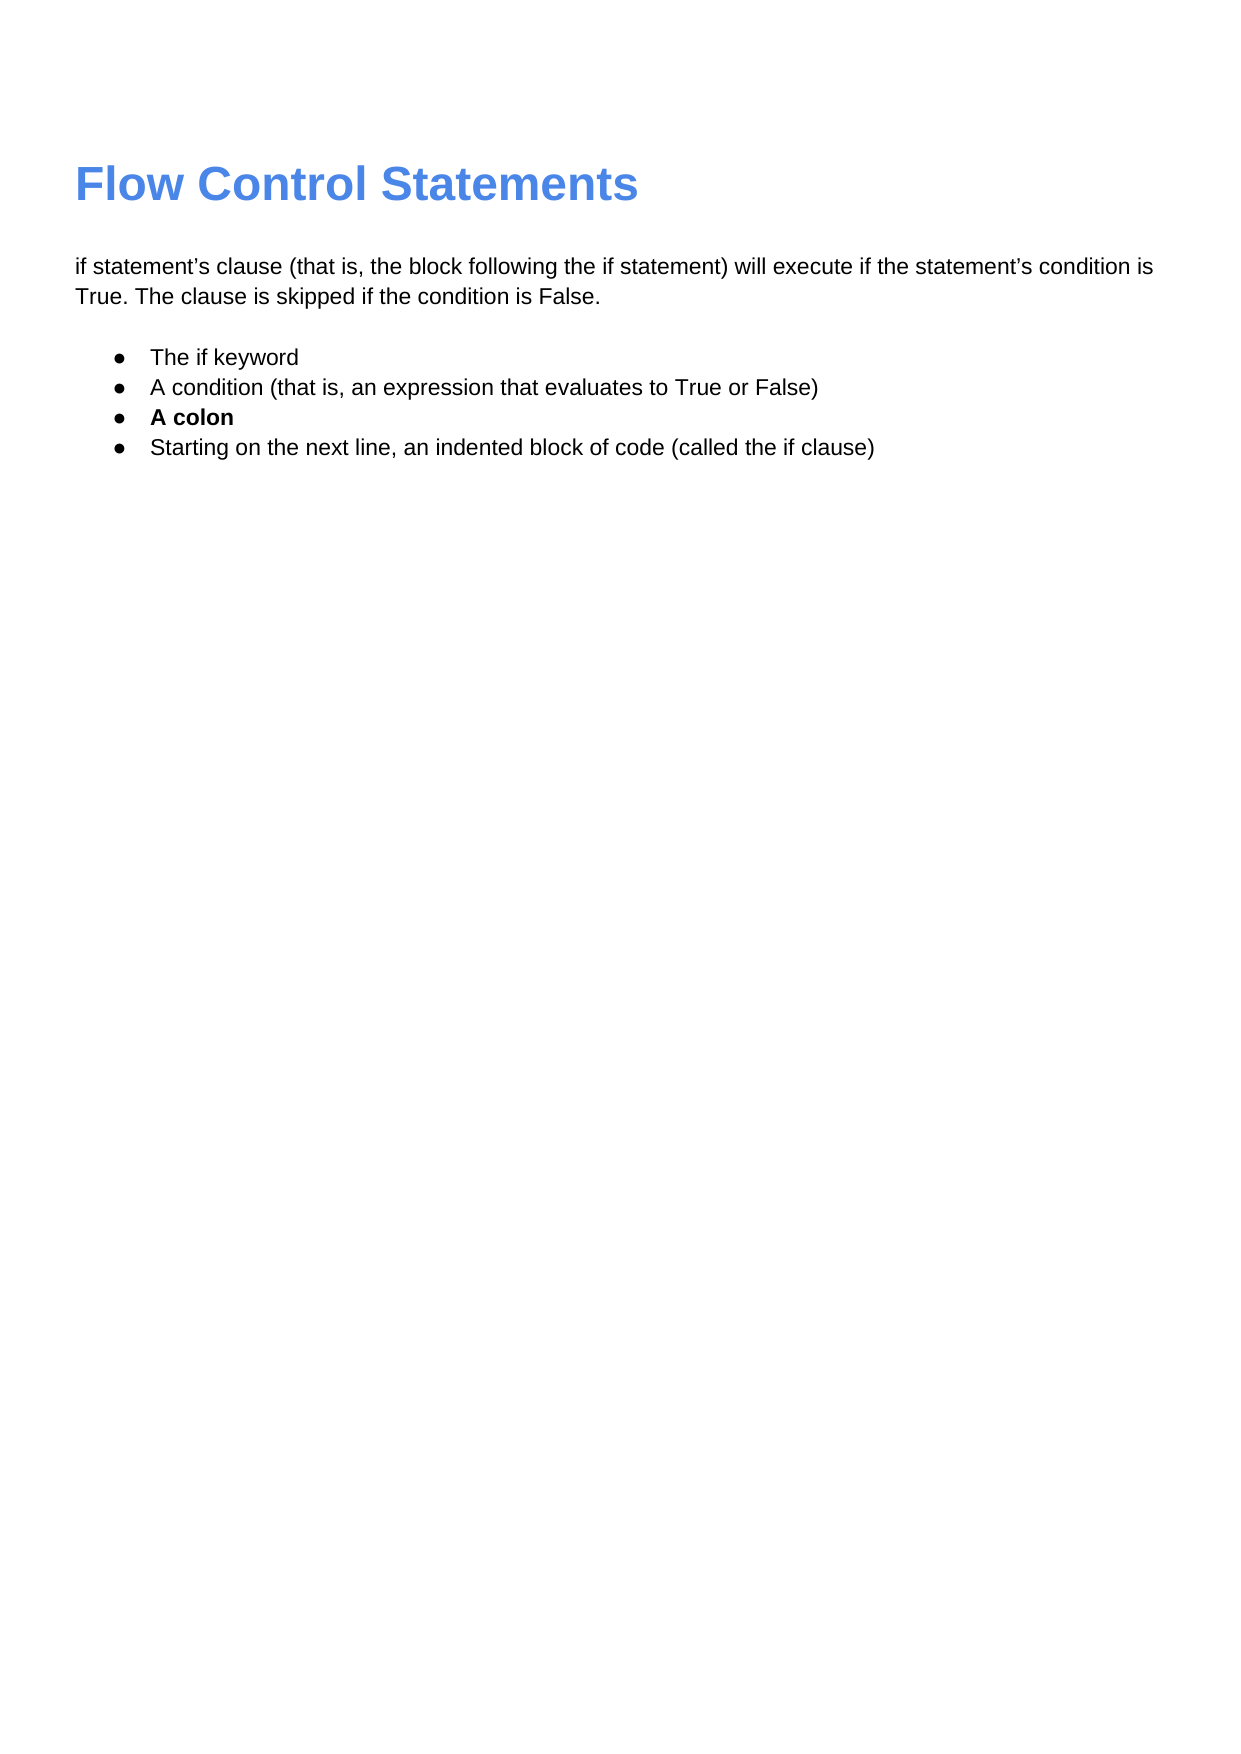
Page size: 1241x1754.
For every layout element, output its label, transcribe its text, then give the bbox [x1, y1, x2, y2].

text if statement’s clause (that is, the block following the if statement) will execute if the statement’s condition is True. The clause is skipped if the condition is False. [75, 253, 1165, 309]
list Starting on the next line, an indented block of code (called the if clause) [112, 434, 1165, 461]
list The if keyword [112, 344, 1165, 370]
list A condition (that is, an expression that evaluates to True or False) [112, 374, 1165, 400]
subtitle Flow Control Statements [75, 155, 1165, 210]
list A colon [112, 404, 1165, 430]
